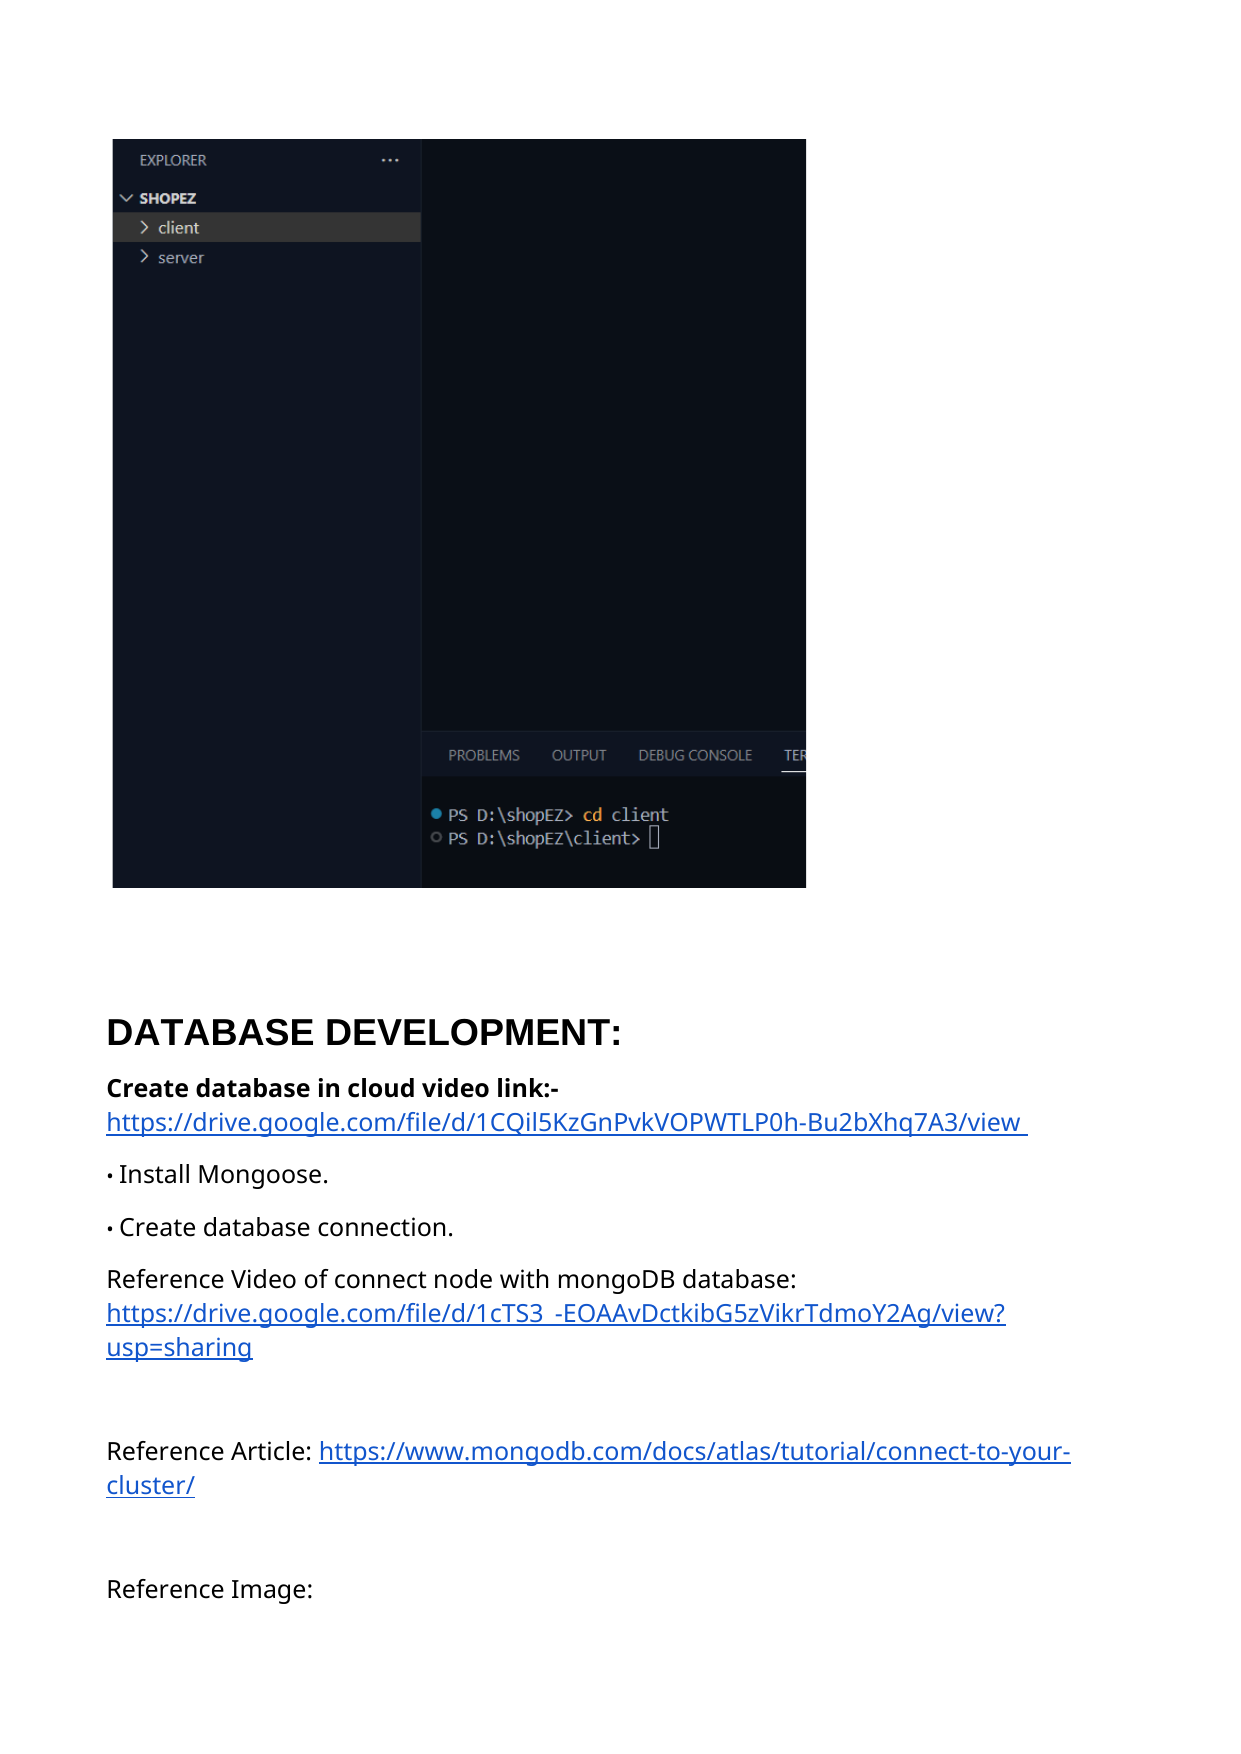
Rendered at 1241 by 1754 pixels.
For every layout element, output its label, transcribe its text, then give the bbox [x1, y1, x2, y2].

picture [112, 139, 807, 888]
text • Install Mongoose. [106, 1157, 1143, 1191]
subtitle DATABASE DEVELOPMENT: [106, 1010, 1143, 1053]
text Reference Article: https://www.mongodb.com/docs/atlas/tutorial/connect-to-your-cluster/ [106, 1434, 1143, 1502]
text • Create database connection. [106, 1209, 1143, 1243]
text Reference Image: [106, 1572, 1143, 1606]
text Reference Video of connect node with mongoDB database: https://drive.google.com/file/d/1cTS3_-EOAAvDctkibG5zVikrTdmoY2Ag/view?usp=sharing [106, 1261, 1143, 1363]
text Create database in cloud video link:- https://drive.google.com/file/d/1CQil5KzGnPvkVOPWTLP0h-Bu2bXhq7A3/view [106, 1071, 1143, 1139]
